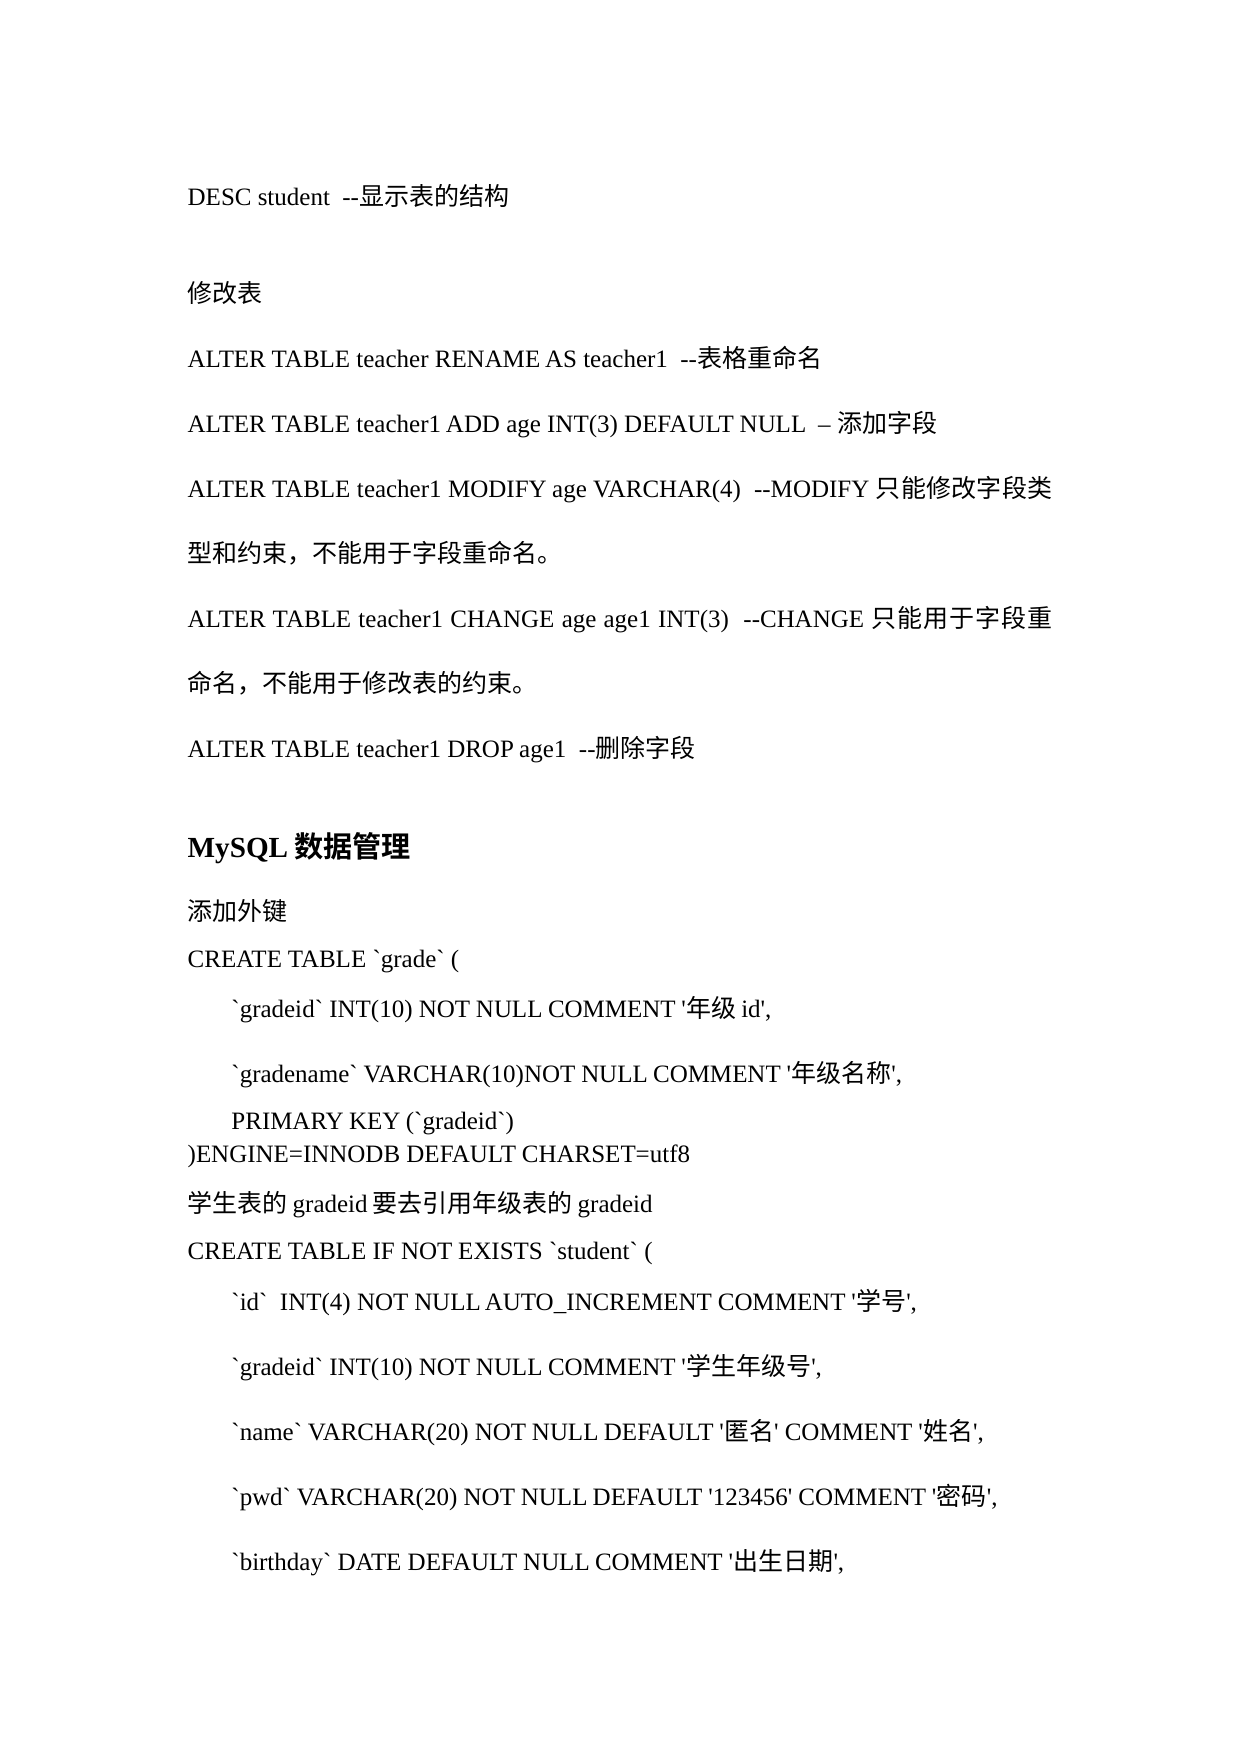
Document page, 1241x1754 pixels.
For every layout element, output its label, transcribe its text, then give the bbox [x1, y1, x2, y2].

text `birthday` DATE DEFAULT NULL COMMENT '出生日期', [187, 1527, 1053, 1592]
text ALTER TABLE teacher1 DROP age1 --删除字段 [187, 714, 1053, 779]
text `gradeid` INT(10) NOT NULL COMMENT '年级id', [187, 974, 1053, 1039]
text PRIMARY KEY (`gradeid`) [187, 1104, 1053, 1137]
text 修改表 [187, 259, 1053, 324]
text `gradeid` INT(10) NOT NULL COMMENT '学生年级号', [187, 1332, 1053, 1397]
text `name` VARCHAR(20) NOT NULL DEFAULT '匿名' COMMENT '姓名', [187, 1397, 1053, 1462]
text ALTER TABLE teacher1 MODIFY age VARCHAR(4) --MODIFY只能修改字段类型和约束，不能用于字段重命名。 [187, 454, 1053, 584]
text CREATE TABLE IF NOT EXISTS `student` ( [187, 1234, 1053, 1267]
text `gradename` VARCHAR(10)NOT NULL COMMENT '年级名称', [187, 1039, 1053, 1104]
text 添加外键 [187, 877, 1053, 942]
text ALTER TABLE teacher RENAME AS teacher1 --表格重命名 [187, 324, 1053, 389]
text MySQL数据管理 [187, 812, 1053, 877]
text CREATE TABLE `grade` ( [187, 942, 1053, 974]
text `id` INT(4) NOT NULL AUTO_INCREMENT COMMENT '学号', [187, 1267, 1053, 1332]
text 学生表的gradeid要去引用年级表的gradeid [187, 1169, 1053, 1234]
text `pwd` VARCHAR(20) NOT NULL DEFAULT '123456' COMMENT '密码', [187, 1462, 1053, 1527]
text DESC student --显示表的结构 [187, 162, 1053, 227]
text )ENGINE=INNODB DEFAULT CHARSET=utf8 [187, 1137, 1053, 1169]
text ALTER TABLE teacher1 ADD age INT(3) DEFAULT NULL – 添加字段 [187, 389, 1053, 454]
text ALTER TABLE teacher1 CHANGE age age1 INT(3) --CHANGE只能用于字段重命名，不能用于修改表的约束。 [187, 584, 1053, 714]
